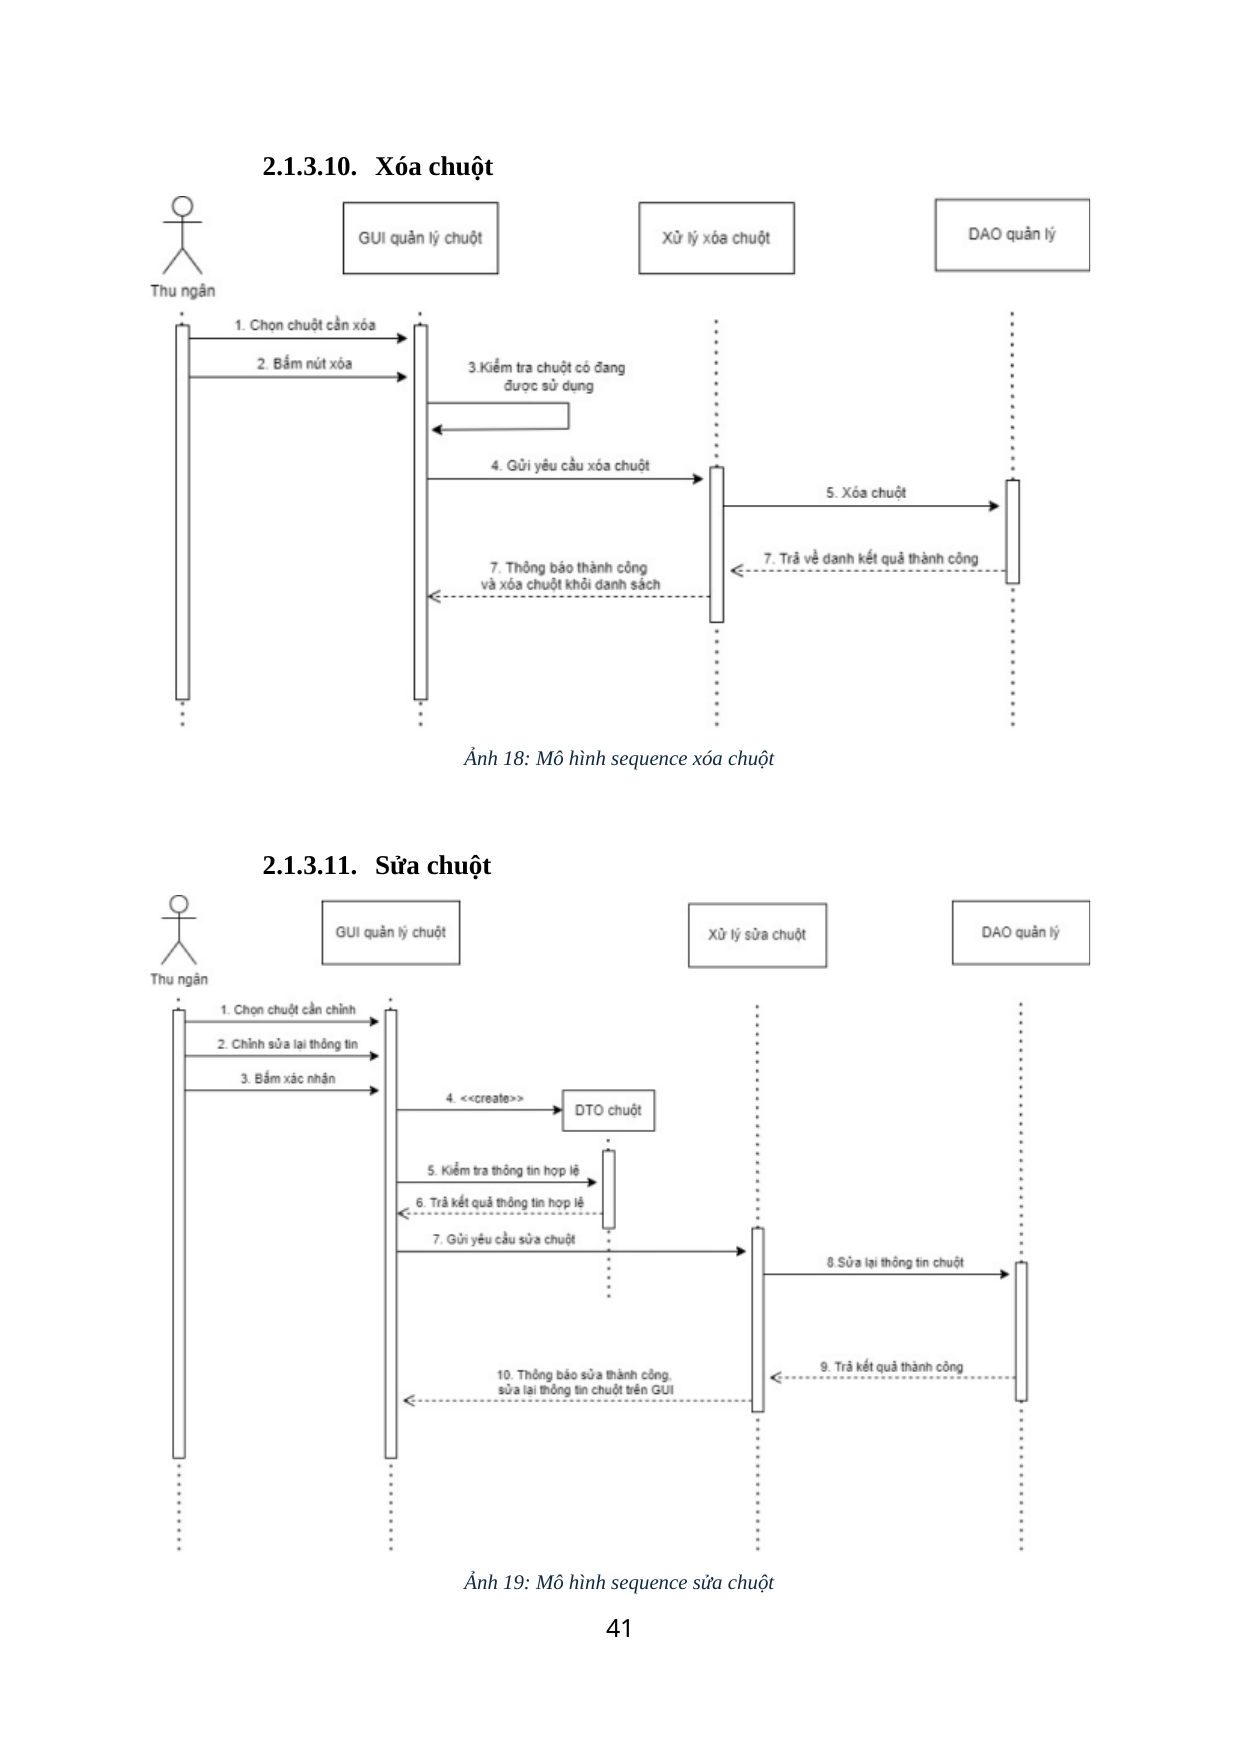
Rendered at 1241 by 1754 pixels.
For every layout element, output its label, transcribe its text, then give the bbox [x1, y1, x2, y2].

list Sửa chuột [262, 849, 1090, 880]
list Xóa chuột [262, 150, 1090, 181]
picture [150, 895, 1091, 1553]
text Ảnh 18: Mô hình sequence xóa chuột [150, 746, 1090, 769]
text Ảnh 19: Mô hình sequence sửa chuột [150, 1570, 1090, 1594]
picture [150, 196, 1091, 729]
